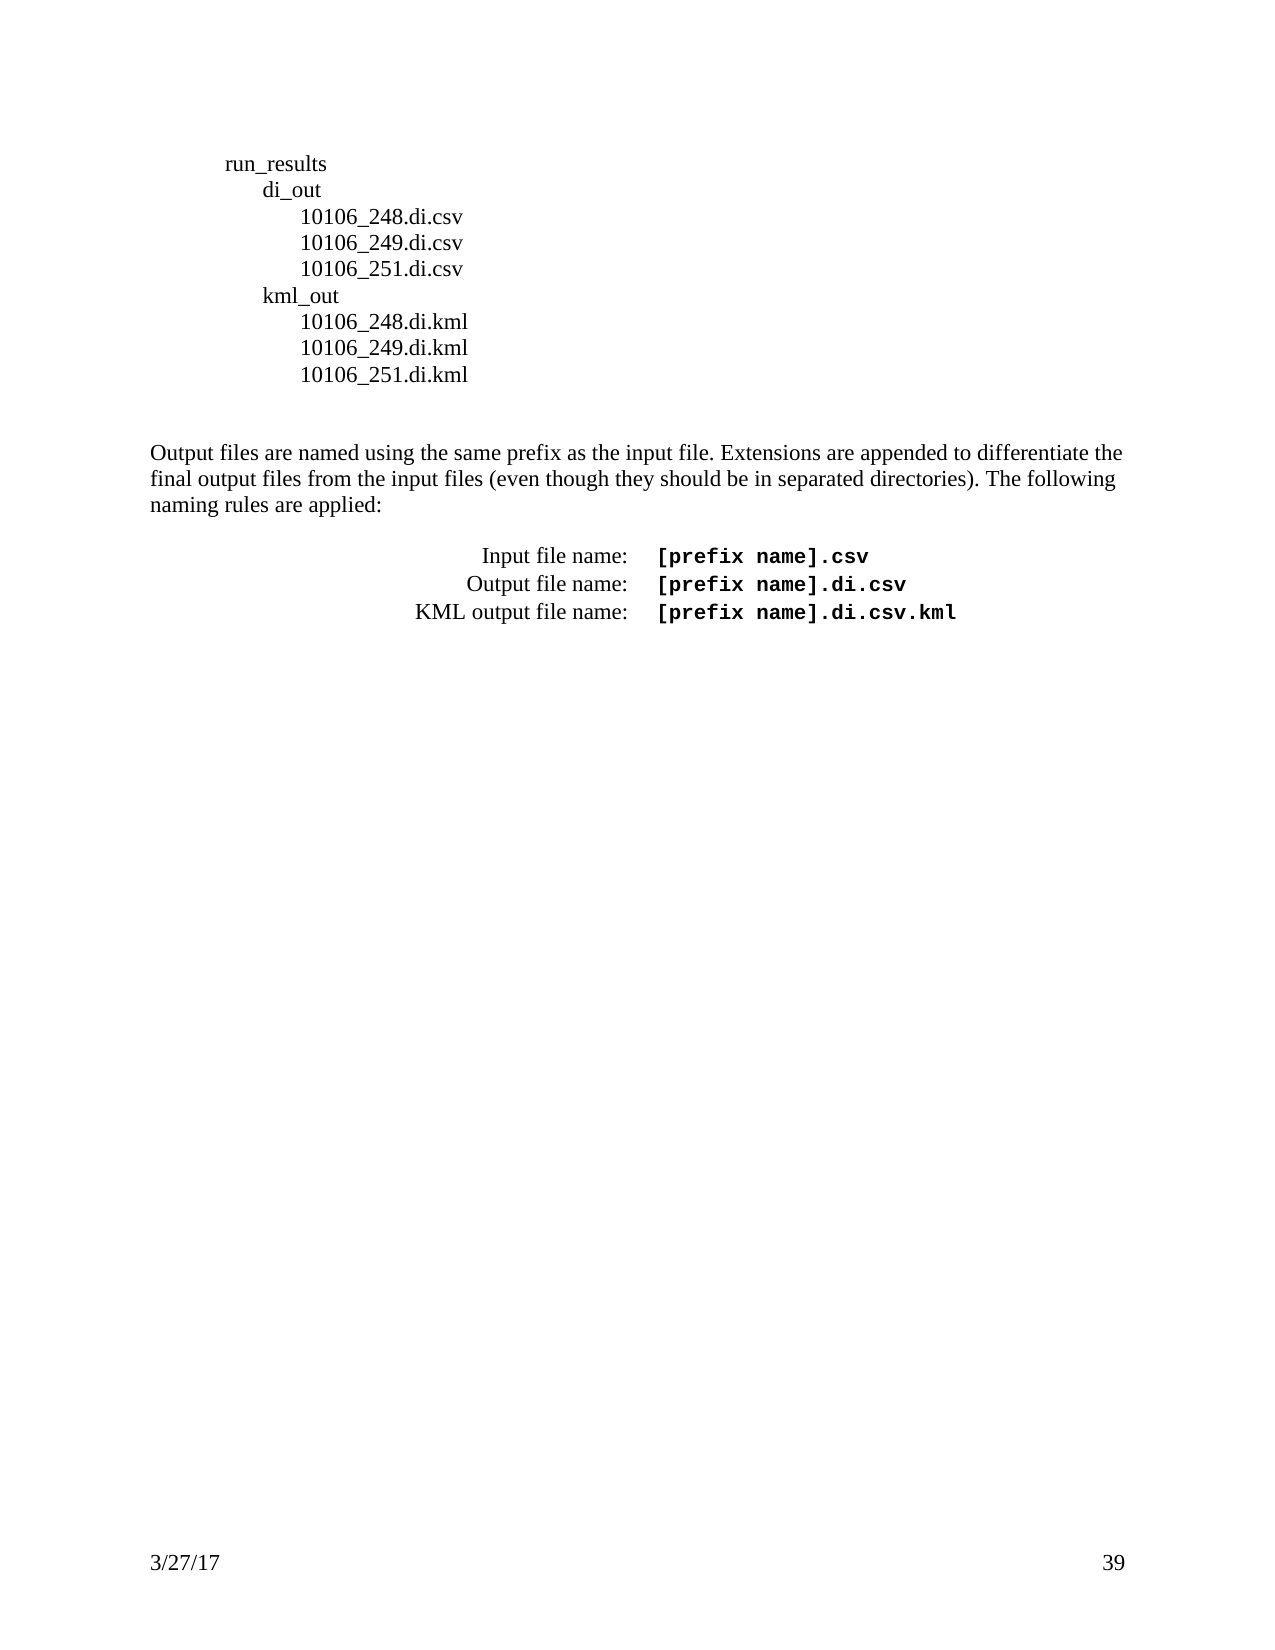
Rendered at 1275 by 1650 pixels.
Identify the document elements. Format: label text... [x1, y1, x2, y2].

text 10106_248.di.kml [262, 308, 1125, 334]
text Input file name: [prefix name].csv [150, 543, 1125, 570]
text 10106_251.di.csv [262, 255, 1125, 282]
text KML output file name: [prefix name].di.csv.kml [375, 598, 1125, 625]
text run_results [187, 150, 1125, 176]
text Output files are named using the same prefix as the input file. Extensions are appended to differentiate the final output files from the input files (even though they should be in separated directories). The following naming rules are applied: [150, 438, 1125, 518]
text 10106_248.di.csv [262, 203, 1125, 229]
text 10106_251.di.kml [262, 361, 1125, 387]
text 10106_249.di.csv [262, 229, 1125, 255]
text di_out [225, 176, 1125, 203]
text Output file name: [prefix name].di.csv [375, 570, 1125, 598]
text kml_out [225, 282, 1125, 308]
text 10106_249.di.kml [262, 334, 1125, 361]
